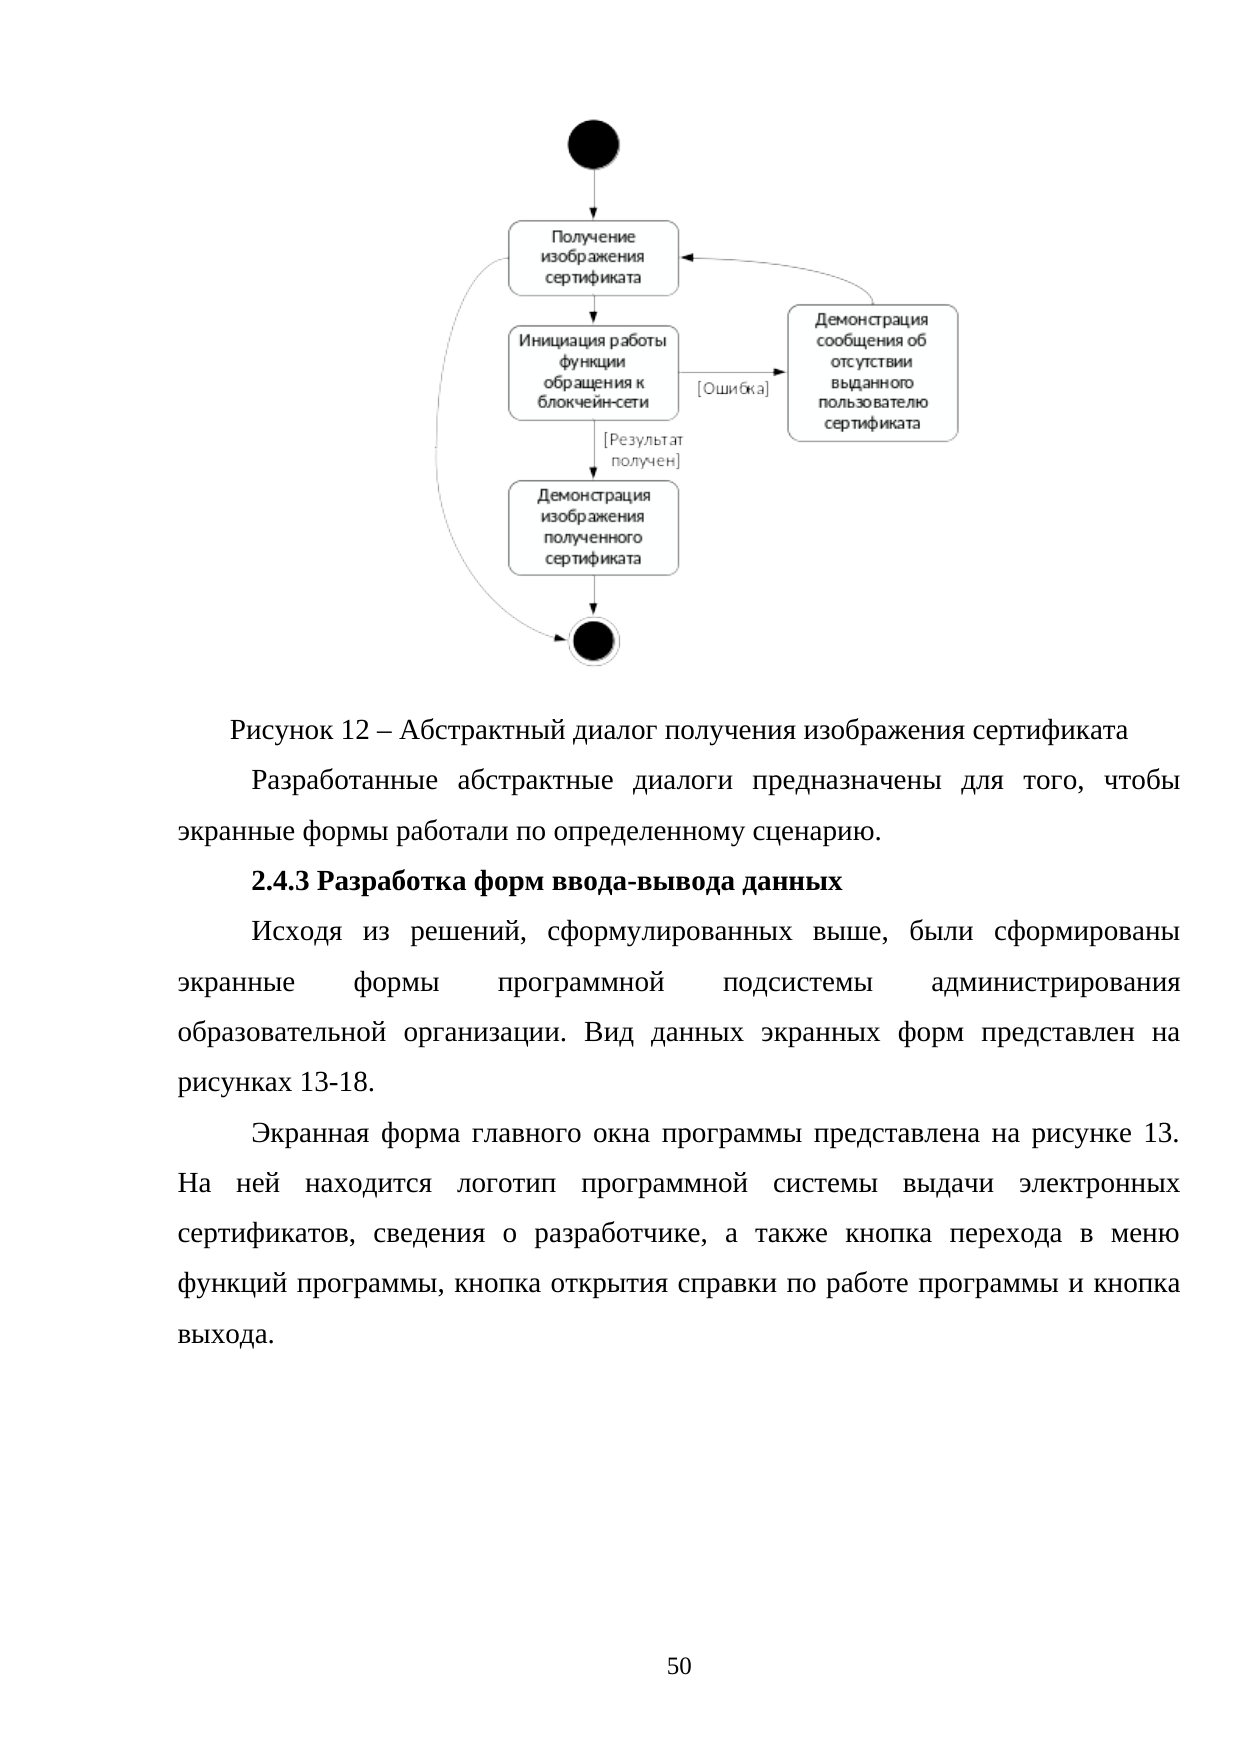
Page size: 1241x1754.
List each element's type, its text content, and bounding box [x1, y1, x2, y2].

subtitle 2.4.3 Разработка форм ввода-вывода данных [177, 863, 1181, 897]
text Экранная форма главного окна программы представлена на рисунке 13. На ней находится логотип программной системы выдачи электронных сертификатов, сведения о разработчике, а также кнопка перехода в меню функций программы, кнопка открытия справки по работе программы и кнопка выхода. [177, 1115, 1181, 1349]
text Исходя из решений, сформулированных выше, были сформированы экранные формы программной подсистемы администрирования образовательной организации. Вид данных экранных форм представлен на рисунках 13-18. [177, 913, 1181, 1098]
text Разработанные абстрактные диалоги предназначены для того, чтобы экранные формы работали по определенному сценарию. [177, 762, 1181, 846]
text Рисунок 12 – Абстрактный диалог получения изображения сертификата [177, 712, 1181, 746]
